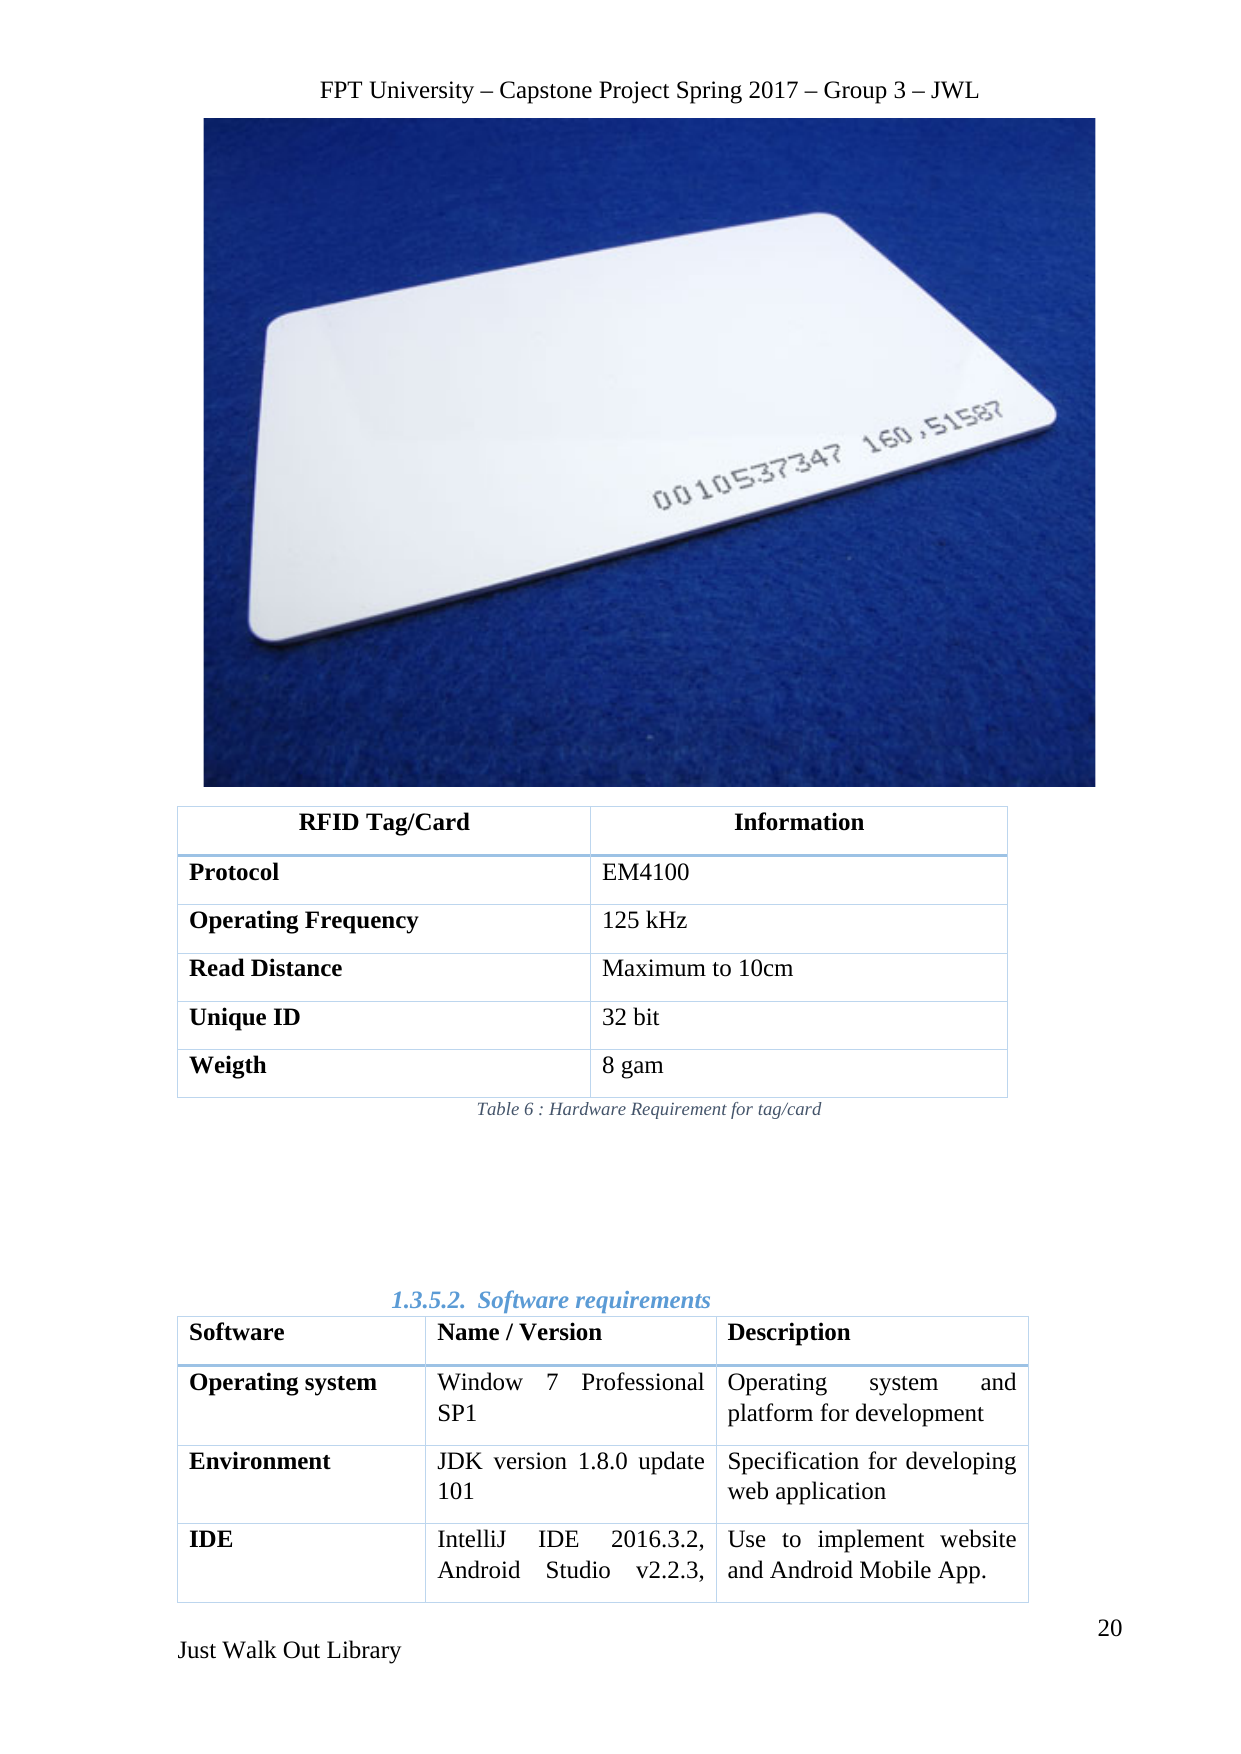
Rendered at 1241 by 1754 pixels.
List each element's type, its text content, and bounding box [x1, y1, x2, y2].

table_cell Operating Frequency [178, 905, 590, 952]
table_cell JDK version 1.8.0 update 101 [426, 1446, 716, 1523]
table_cell Operating system [178, 1367, 425, 1445]
table_header Name / Version [426, 1317, 716, 1364]
table_cell 8 gam [591, 1050, 1007, 1097]
table_cell 32 bit [591, 1002, 1007, 1049]
table_header Description [717, 1317, 1028, 1364]
subtitle Software requirements [391, 1286, 1122, 1314]
table_cell IDE [178, 1524, 425, 1602]
table_cell Weigth [178, 1050, 590, 1097]
table_cell Window 7 Professional SP1 [426, 1367, 716, 1445]
table_cell Operating system and platform for development [717, 1367, 1028, 1445]
table_header Software [178, 1317, 425, 1364]
table_cell EM4100 [591, 857, 1007, 904]
picture [203, 118, 1096, 787]
table_cell Protocol [178, 858, 590, 904]
table_cell Read Distance [178, 954, 590, 1001]
table_cell Environment [178, 1446, 425, 1523]
table_cell Maximum to 10cm [591, 954, 1007, 1001]
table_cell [426, 1524, 716, 1602]
table_header RFID Tag/Card [178, 807, 590, 854]
table_header Information [591, 807, 1007, 854]
table_cell Specification for developing web application [717, 1446, 1028, 1523]
table_cell Unique ID [178, 1002, 590, 1049]
table_cell 125 kHz [591, 905, 1007, 952]
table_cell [717, 1524, 1028, 1602]
